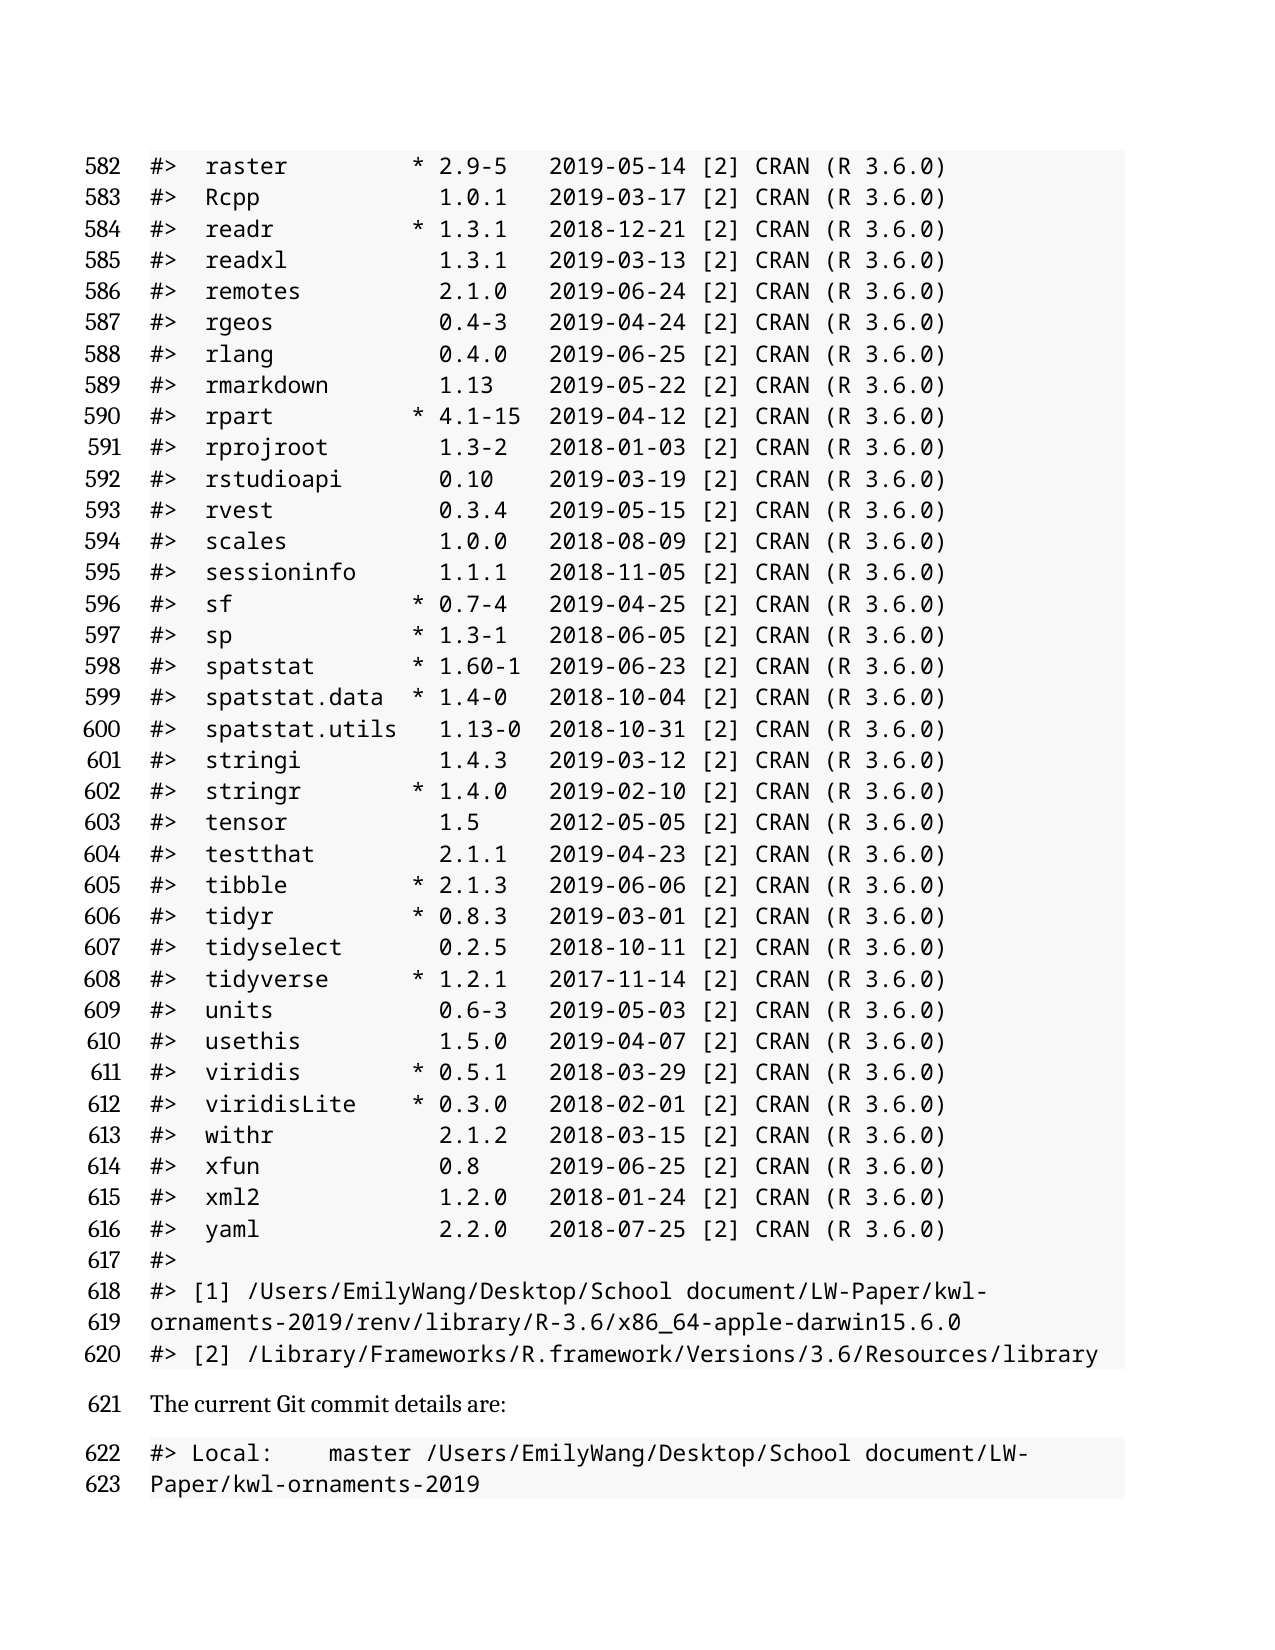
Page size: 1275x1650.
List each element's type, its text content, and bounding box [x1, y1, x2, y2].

text The current Git commit details are: [150, 1389, 1125, 1418]
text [150, 150, 1125, 1369]
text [150, 1437, 1125, 1499]
